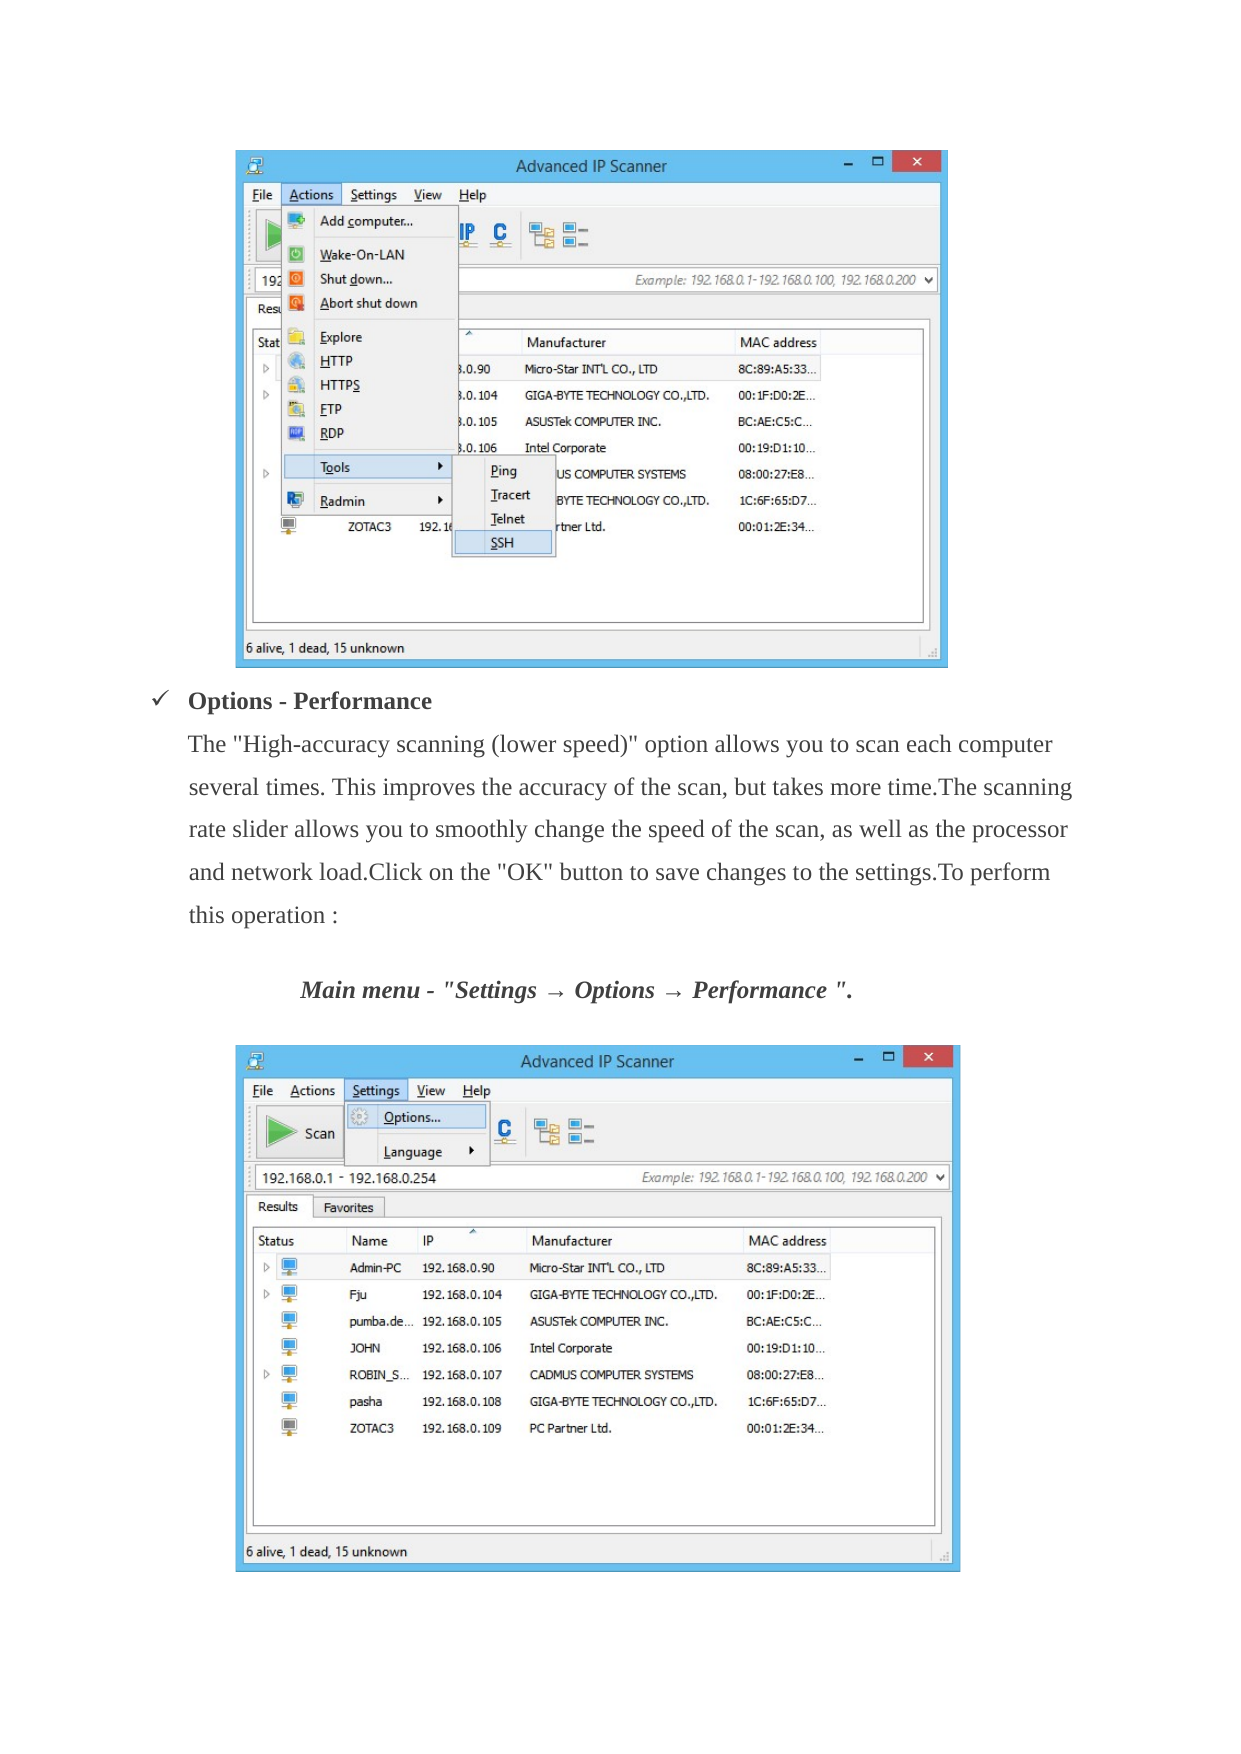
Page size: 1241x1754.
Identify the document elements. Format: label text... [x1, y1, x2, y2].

text The "High-accuracy scanning (lower speed)" option allows you to scan each computer several times. This improves the accuracy of the scan, but takes more time.The scanning rate slider allows you to smoothly change the speed of the scan, as well as the processor and network load.Click on the "OK" button to save changes to the settings.To perform this operation : [187, 729, 1092, 929]
picture [235, 150, 948, 668]
text Main menu - "Settings → Options → Performance ". [300, 976, 1106, 1004]
list Options - Performance [150, 686, 1192, 715]
picture [235, 1045, 961, 1572]
